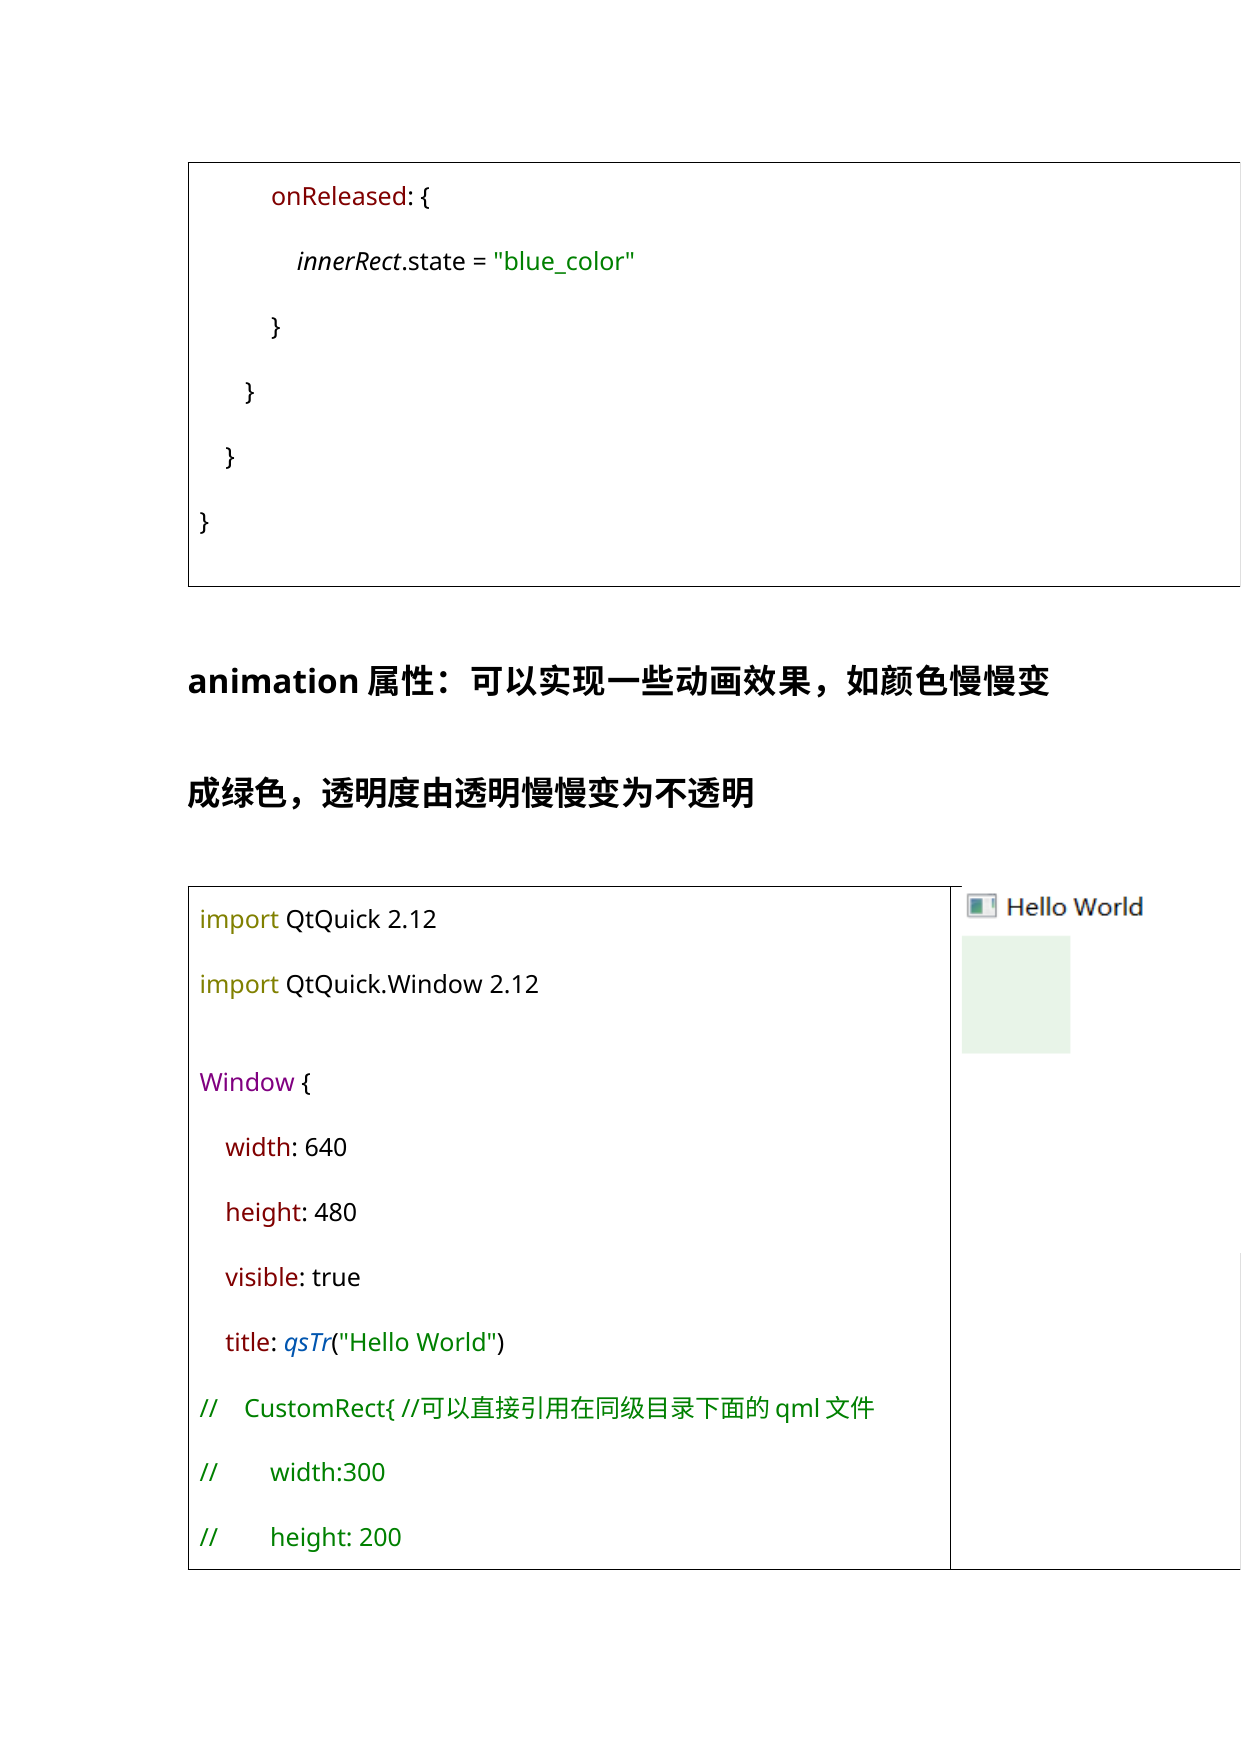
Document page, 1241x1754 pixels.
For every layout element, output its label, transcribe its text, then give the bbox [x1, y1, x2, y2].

picture [961, 886, 1241, 1253]
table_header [189, 887, 950, 1569]
subtitle animation属性：可以实现一些动画效果，如颜色慢慢变成绿色，透明度由透明慢慢变为不透明 [187, 646, 1053, 823]
table_header [951, 887, 1240, 1569]
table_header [189, 163, 1240, 586]
